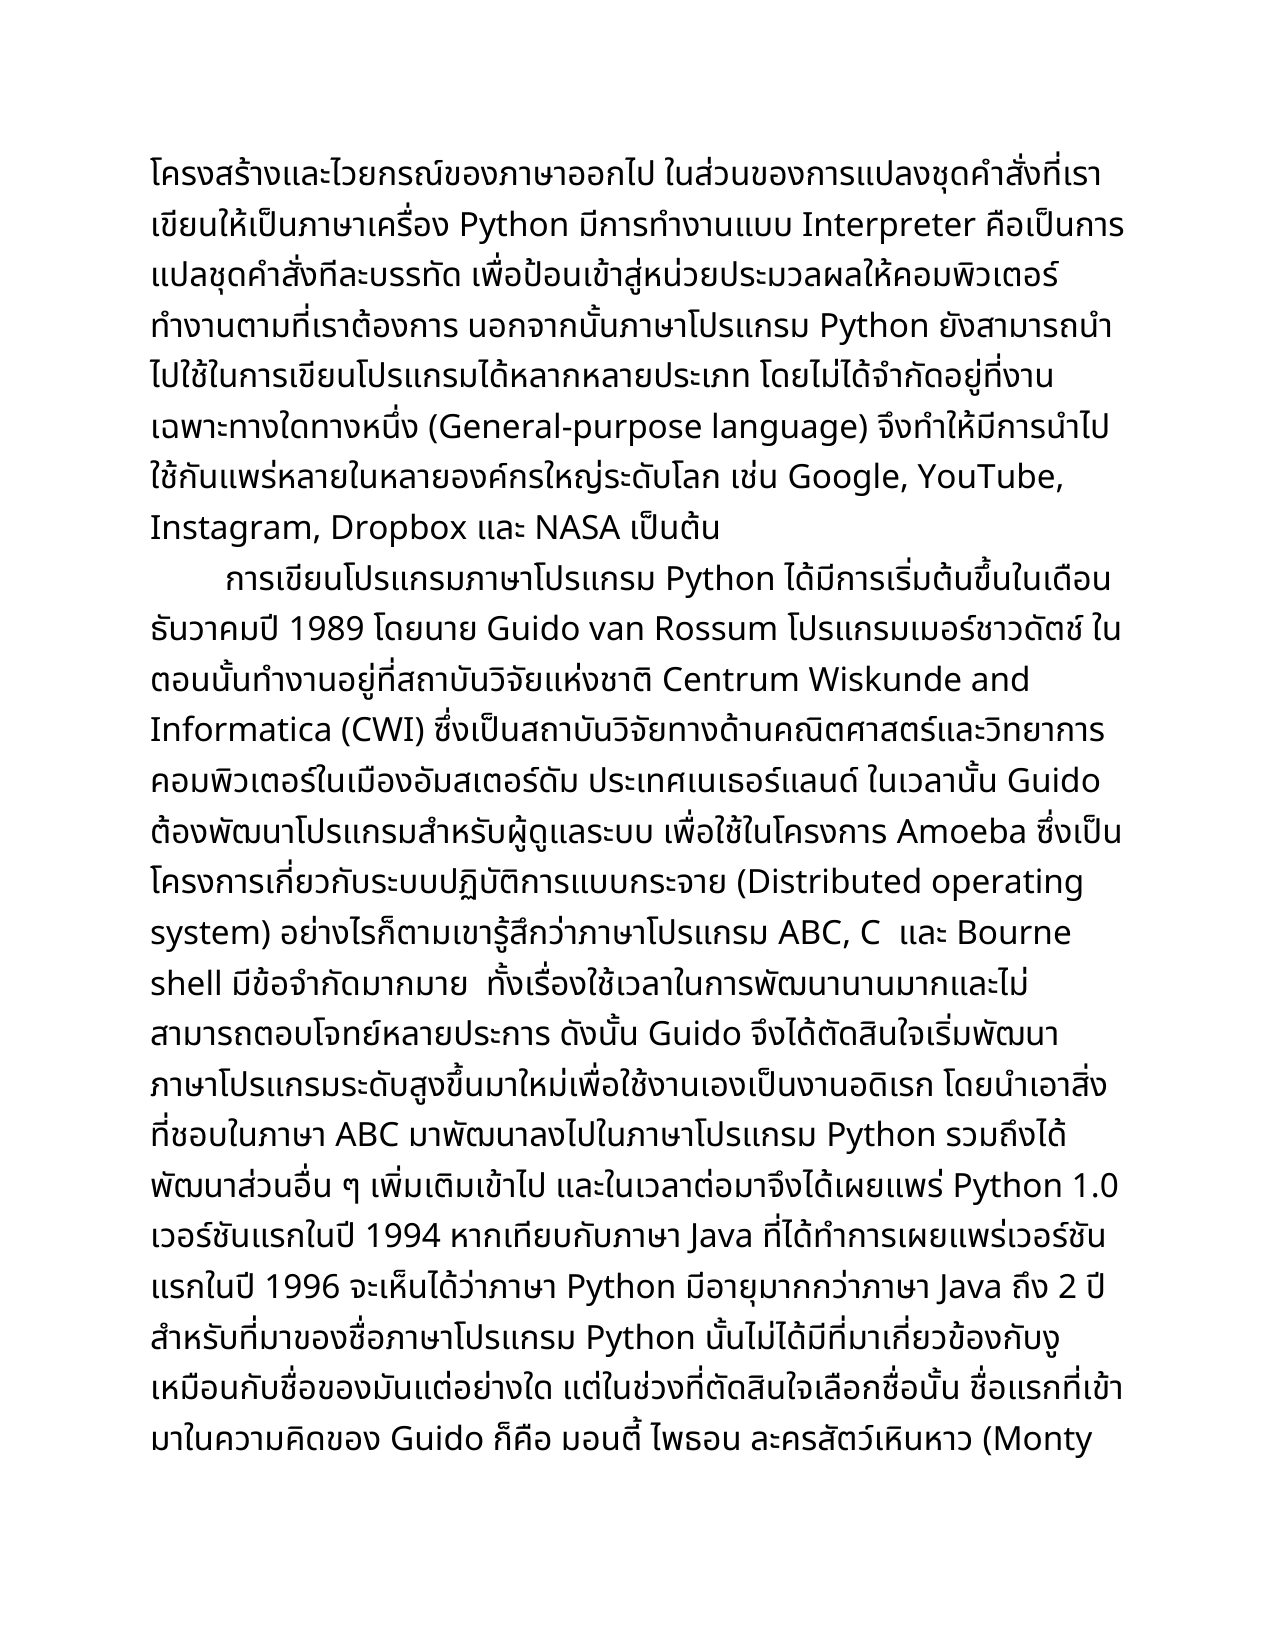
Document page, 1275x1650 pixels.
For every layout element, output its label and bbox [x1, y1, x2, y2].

text [150, 150, 1125, 554]
text [150, 554, 1125, 1465]
